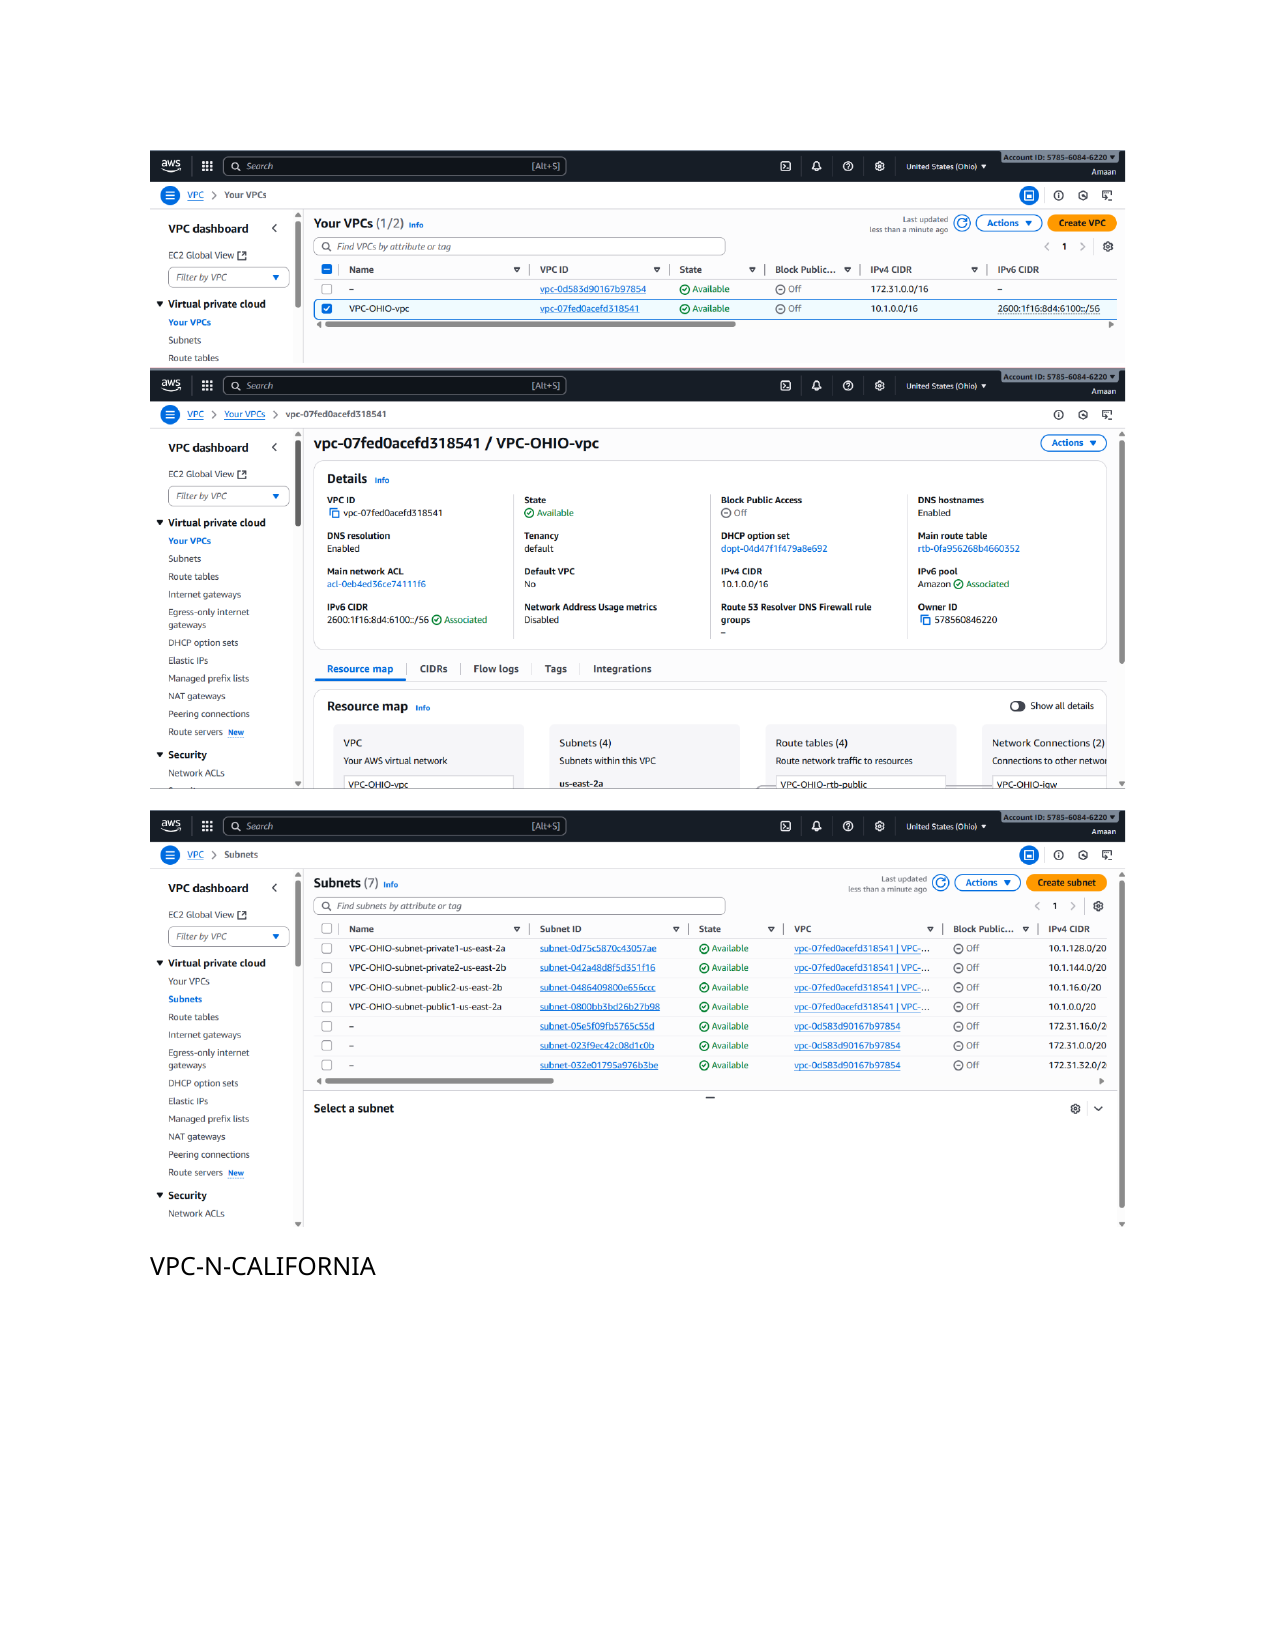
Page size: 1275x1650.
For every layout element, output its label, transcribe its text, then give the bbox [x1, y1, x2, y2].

picture [150, 367, 1125, 789]
text VPC-N-CALIFORNIA [150, 1248, 1125, 1282]
picture [150, 810, 1125, 1227]
picture [150, 150, 1125, 363]
